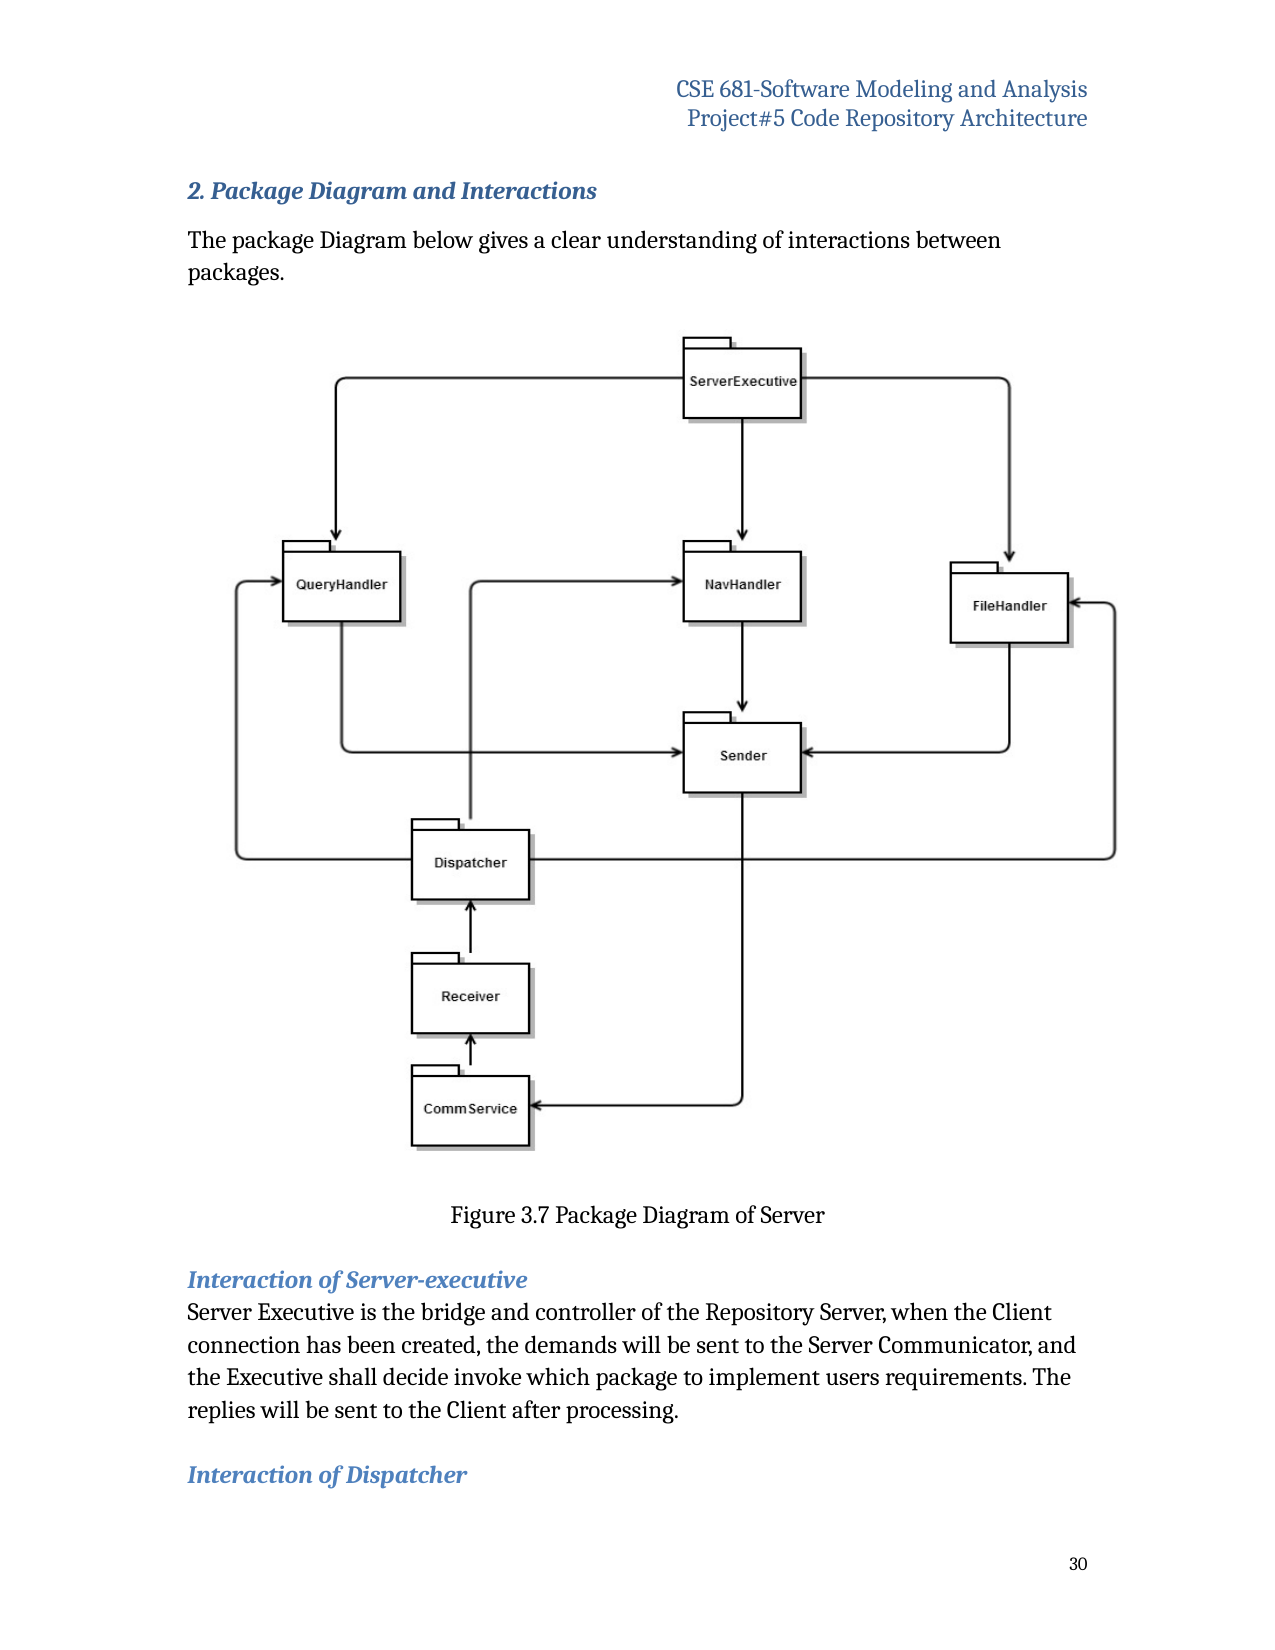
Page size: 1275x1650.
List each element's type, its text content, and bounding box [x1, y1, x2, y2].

text Server Executive is the bridge and controller of the Repository Server, when the Client connection has been created, the demands will be sent to the Server Communicator, and the Executive shall decide invoke which package to implement users requirements. The replies will be sent to the Client after processing. [187, 1296, 1087, 1426]
text 2. Package Diagram and Interactions [187, 175, 1087, 207]
picture [150, 295, 1143, 1167]
text Figure 3.7 Package Diagram of Server [187, 1199, 1087, 1231]
text The package Diagram below gives a clear understanding of interactions between packages. [187, 224, 1087, 289]
text Interaction of Dispatcher [187, 1459, 1087, 1491]
text Interaction of Server-executive [187, 1264, 1087, 1296]
